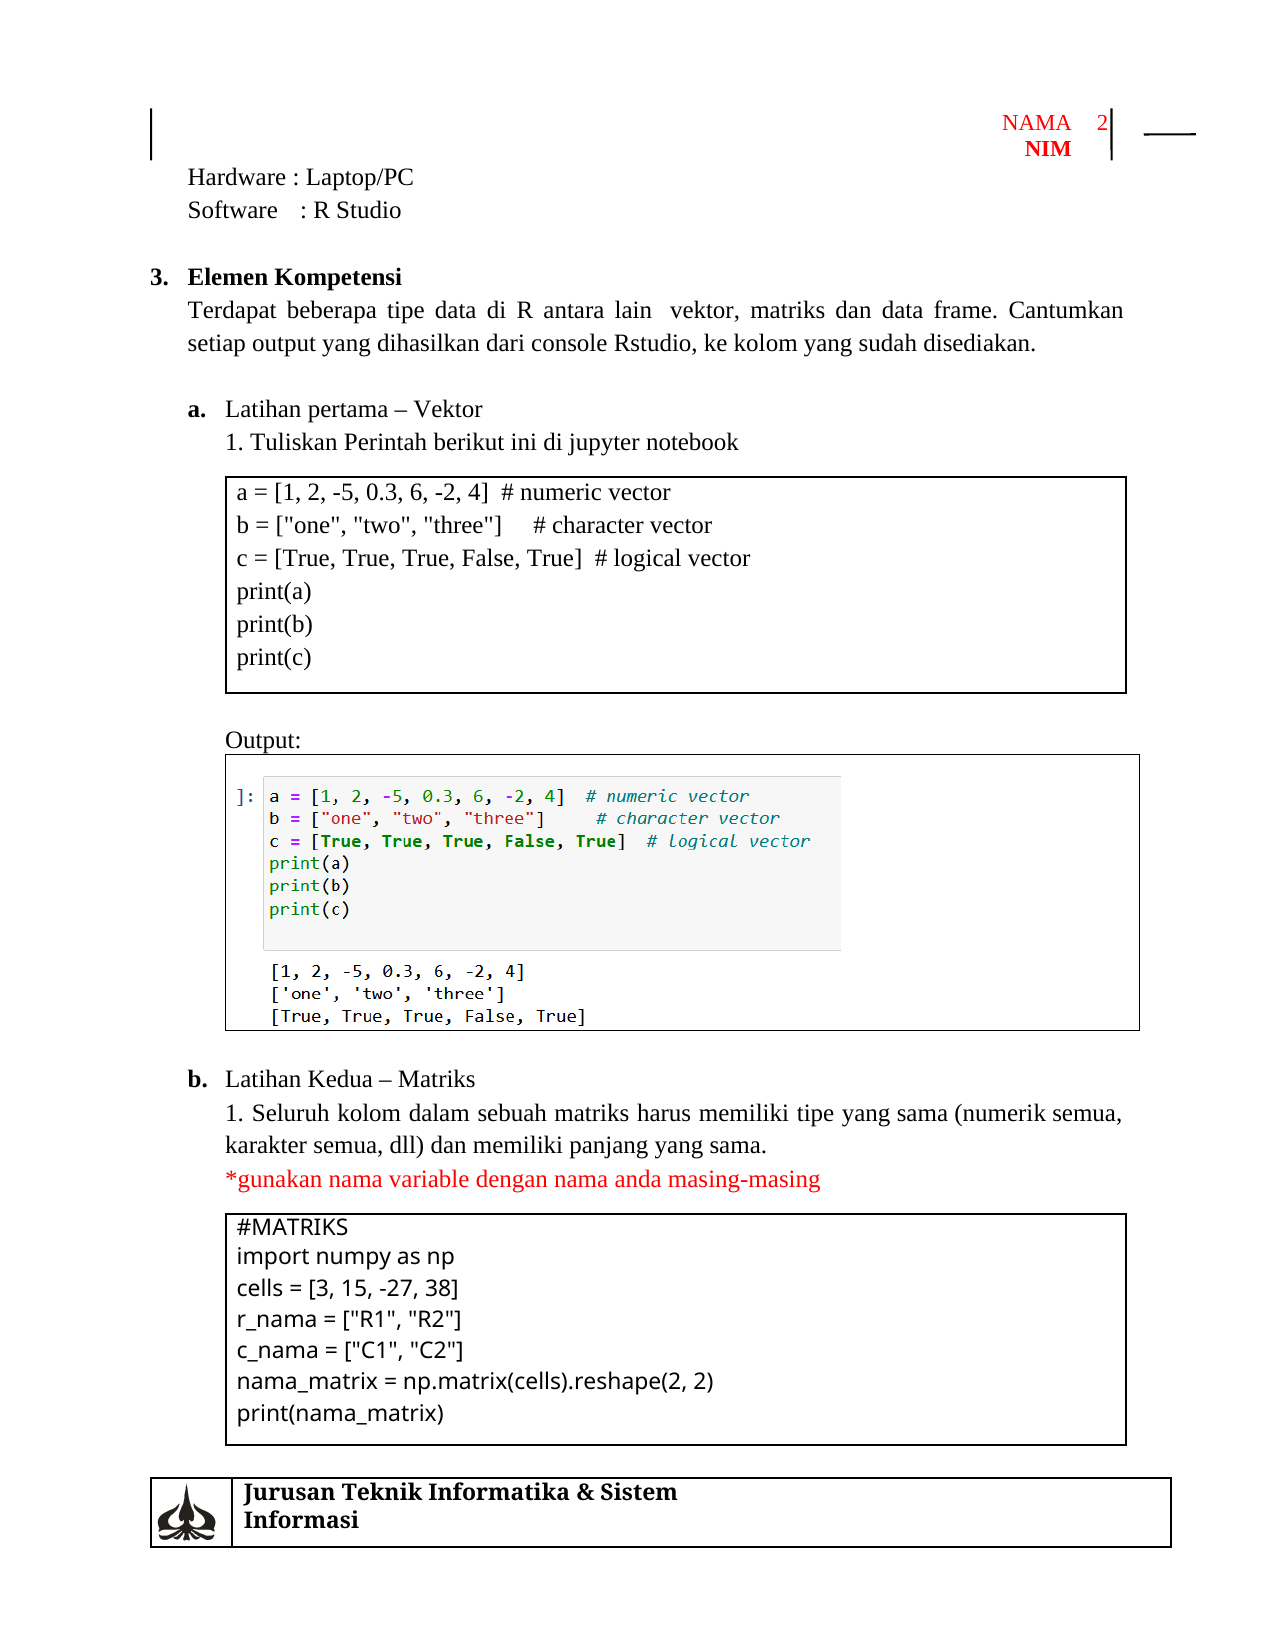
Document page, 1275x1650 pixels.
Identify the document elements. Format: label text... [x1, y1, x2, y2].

picture [236, 764, 842, 1030]
text Terdapat beberapa tipe data di R antara lain vektor, matriks dan data frame. Cantumkan setiap output yang dihasilkan dari console Rstudio, ke kolom yang sudah disediakan. [187, 295, 1124, 357]
subtitle Elemen Kompetensi [150, 262, 1139, 290]
text Output: [225, 725, 1139, 754]
picture [157, 1482, 216, 1541]
text *gunakan nama variable dengan nama anda masing-masing [225, 1164, 1139, 1192]
list Alat dan Bahan Hardware : Laptop/PC Software : R Studio [150, 162, 422, 224]
list Latihan pertama – Vektor [187, 394, 1139, 423]
list Tuliskan Perintah berikut ini di jupyter notebook [225, 427, 1139, 456]
list Latihan Kedua – Matriks [187, 1064, 1139, 1093]
list Seluruh kolom dalam sebuah matriks harus memiliki tipe yang sama (numerik semua, karakter semua, dll) dan memiliki panjang yang sama. [225, 1098, 1124, 1159]
table_header [226, 755, 1139, 1030]
